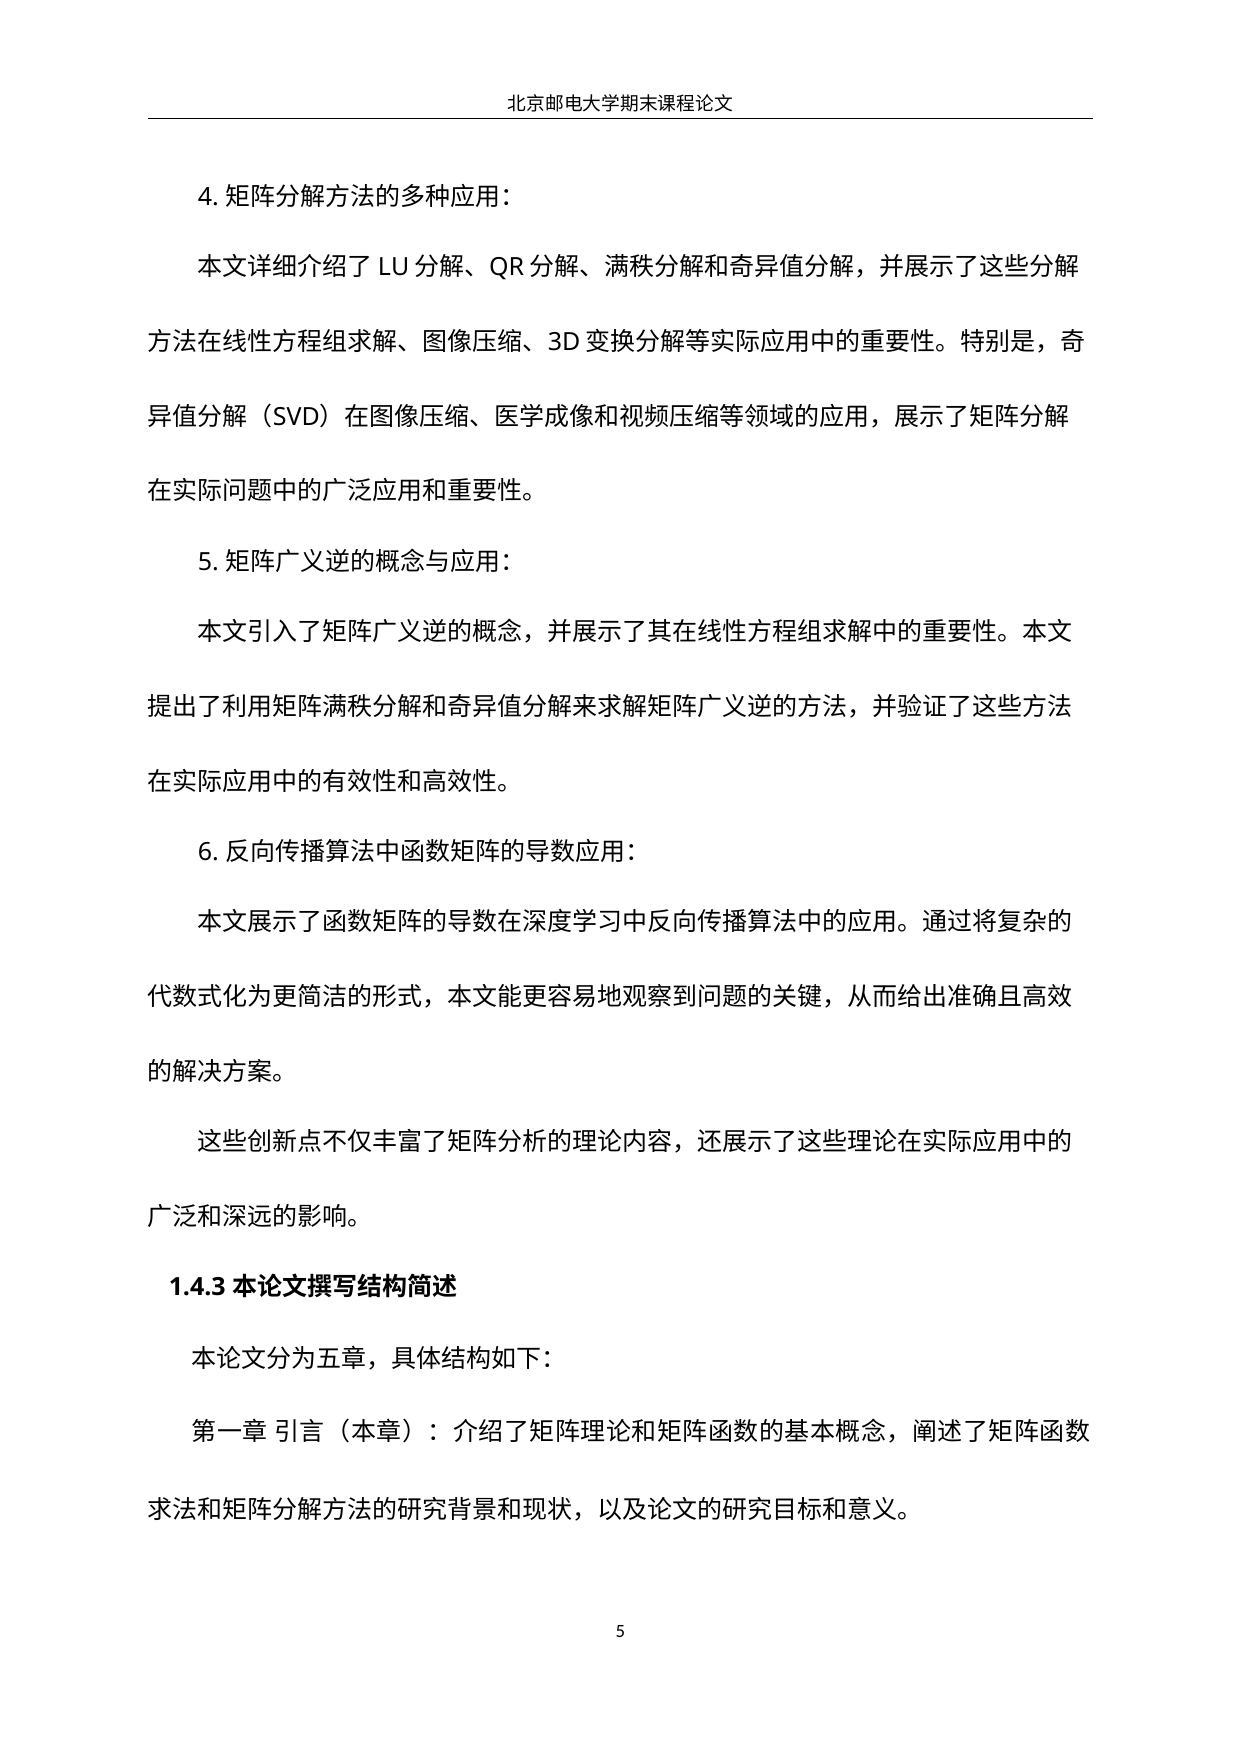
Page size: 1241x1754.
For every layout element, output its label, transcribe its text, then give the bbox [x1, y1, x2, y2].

text 本文详细介绍了LU分解、QR分解、满秩分解和奇异值分解，并展示了这些分解方法在线性方程组求解、图像压缩、3D变换分解等实际应用中的重要性。特别是，奇异值分解（SVD）在图像压缩、医学成像和视频压缩等领域的应用，展示了矩阵分解在实际问题中的广泛应用和重要性。 [148, 232, 1093, 521]
list 矩阵分解方法的多种应用： [148, 162, 1093, 227]
list 矩阵广义逆的概念与应用： [148, 527, 1093, 592]
text 本文引入了矩阵广义逆的概念，并展示了其在线性方程组求解中的重要性。本文提出了利用矩阵满秩分解和奇异值分解来求解矩阵广义逆的方法，并验证了这些方法在实际应用中的有效性和高效性。 [148, 597, 1093, 812]
list 反向传播算法中函数矩阵的导数应用： [148, 817, 1093, 882]
subtitle 1.4.3 本论文撰写结构简述 [168, 1252, 1093, 1317]
text 第一章 引言（本章）：介绍了矩阵理论和矩阵函数的基本概念，阐述了矩阵函数求法和矩阵分解方法的研究背景和现状，以及论文的研究目标和意义。 [148, 1397, 1093, 1540]
text 本论文分为五章，具体结构如下： [148, 1324, 1093, 1389]
text 本文展示了函数矩阵的导数在深度学习中反向传播算法中的应用。通过将复杂的代数式化为更简洁的形式，本文能更容易地观察到问题的关键，从而给出准确且高效的解决方案。 [148, 887, 1093, 1102]
text 这些创新点不仅丰富了矩阵分析的理论内容，还展示了这些理论在实际应用中的广泛和深远的影响。 [148, 1107, 1093, 1247]
